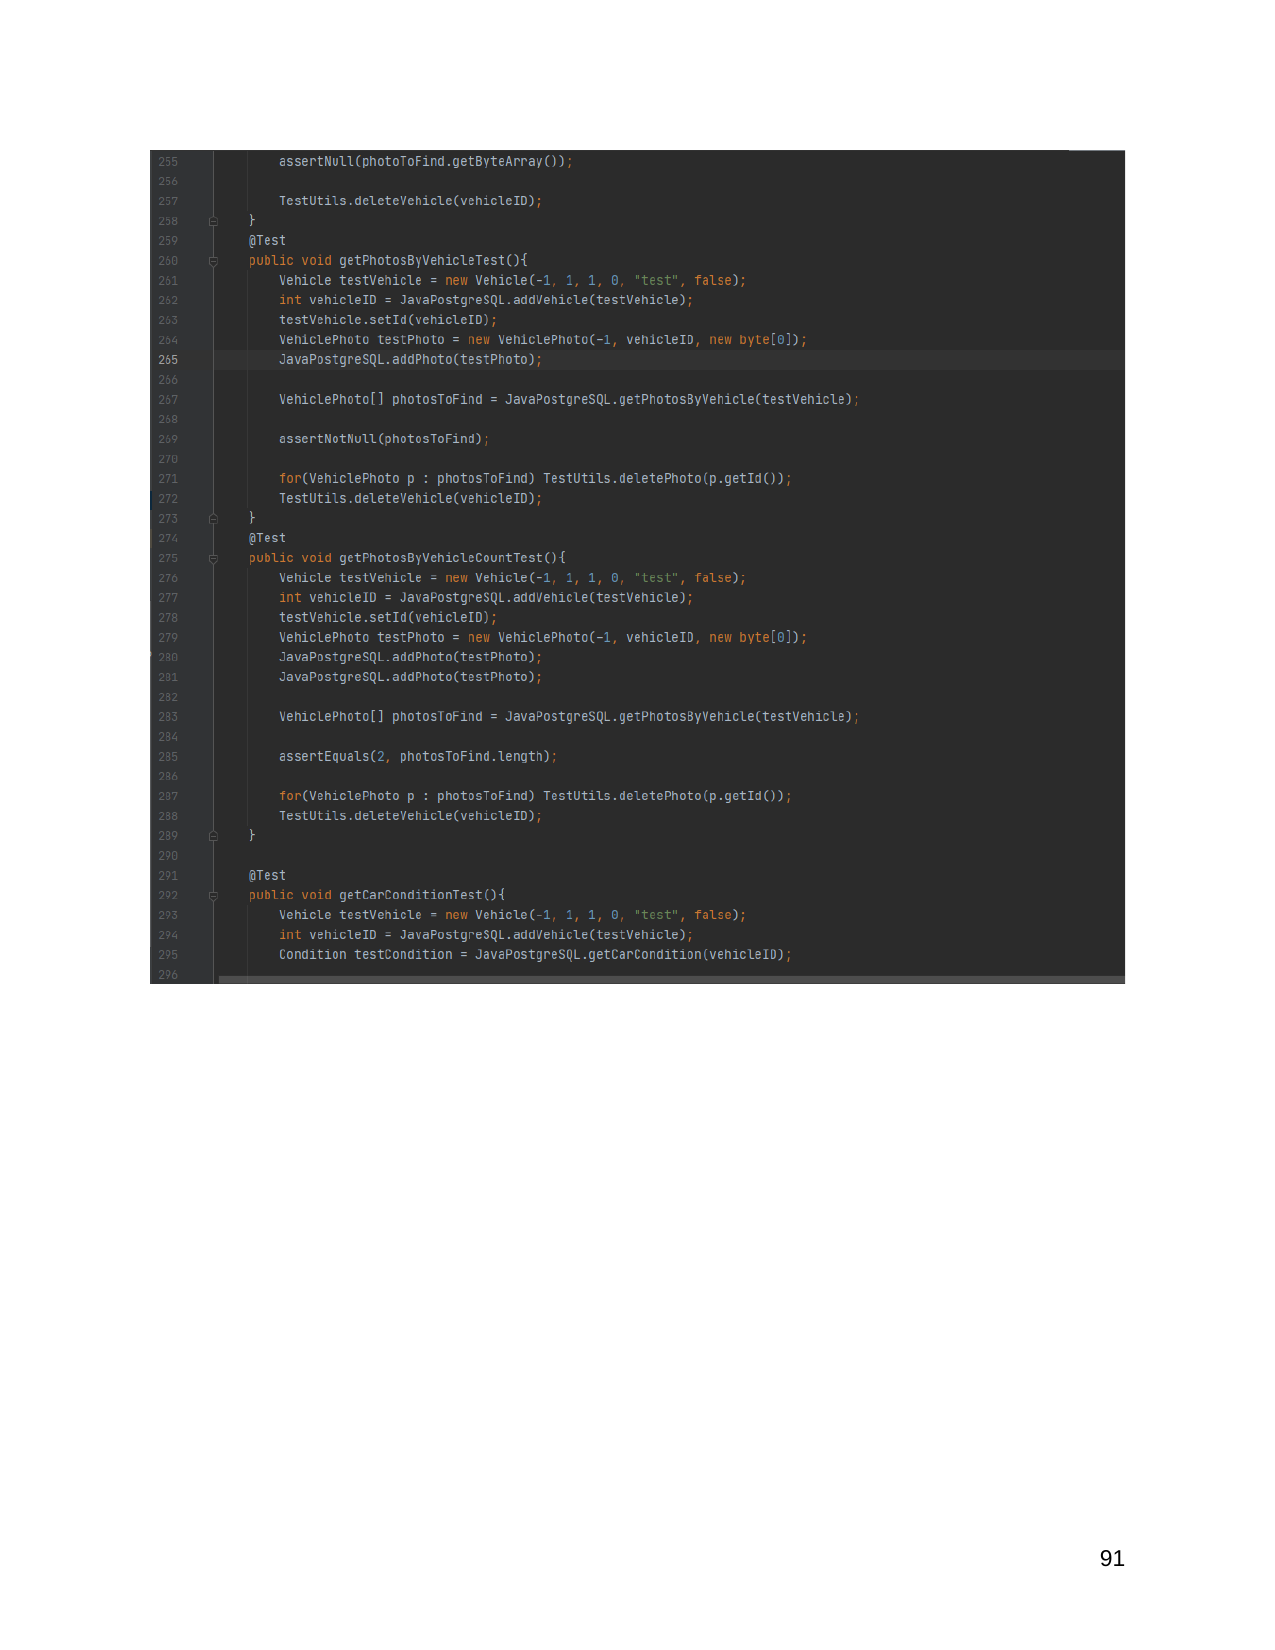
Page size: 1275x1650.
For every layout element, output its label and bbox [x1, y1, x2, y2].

picture [150, 150, 1125, 984]
